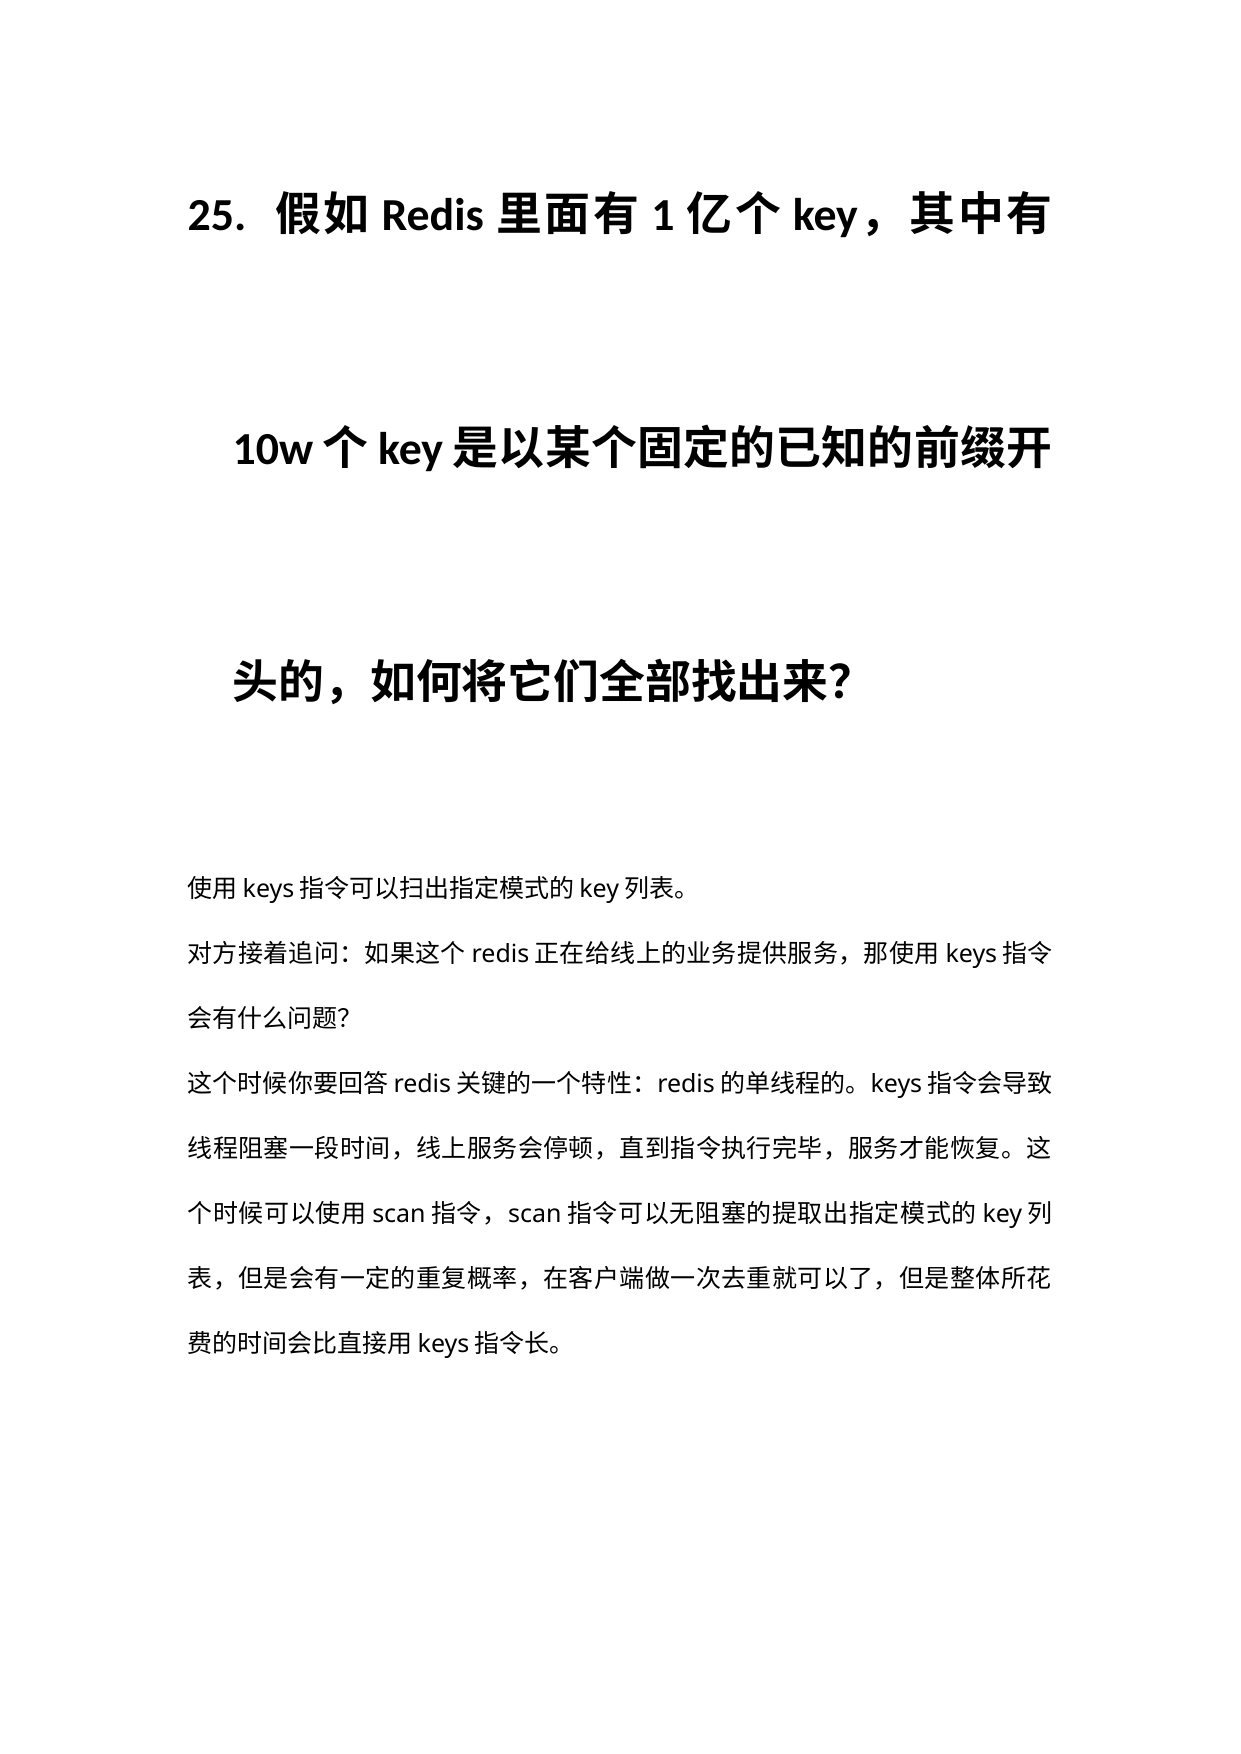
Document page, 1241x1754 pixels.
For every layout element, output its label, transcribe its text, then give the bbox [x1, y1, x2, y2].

subtitle 假如Redis里面有1亿个key，其中有10w个key是以某个固定的已知的前缀开头的，如何将它们全部找出来？ [187, 162, 1053, 727]
text 使用keys指令可以扫出指定模式的key列表。 对方接着追问：如果这个redis正在给线上的业务提供服务，那使用keys指令会有什么问题？ 这个时候你要回答redis关键的一个特性：redis的单线程的。keys指令会导致线程阻塞一段时间，线上服务会停顿，直到指令执行完毕，服务才能恢复。这个时候可以使用scan指令，scan指令可以无阻塞的提取出指定模式的key列表，但是会有一定的重复概率，在客户端做一次去重就可以了，但是整体所花费的时间会比直接用keys指令长。 [187, 854, 1053, 1374]
